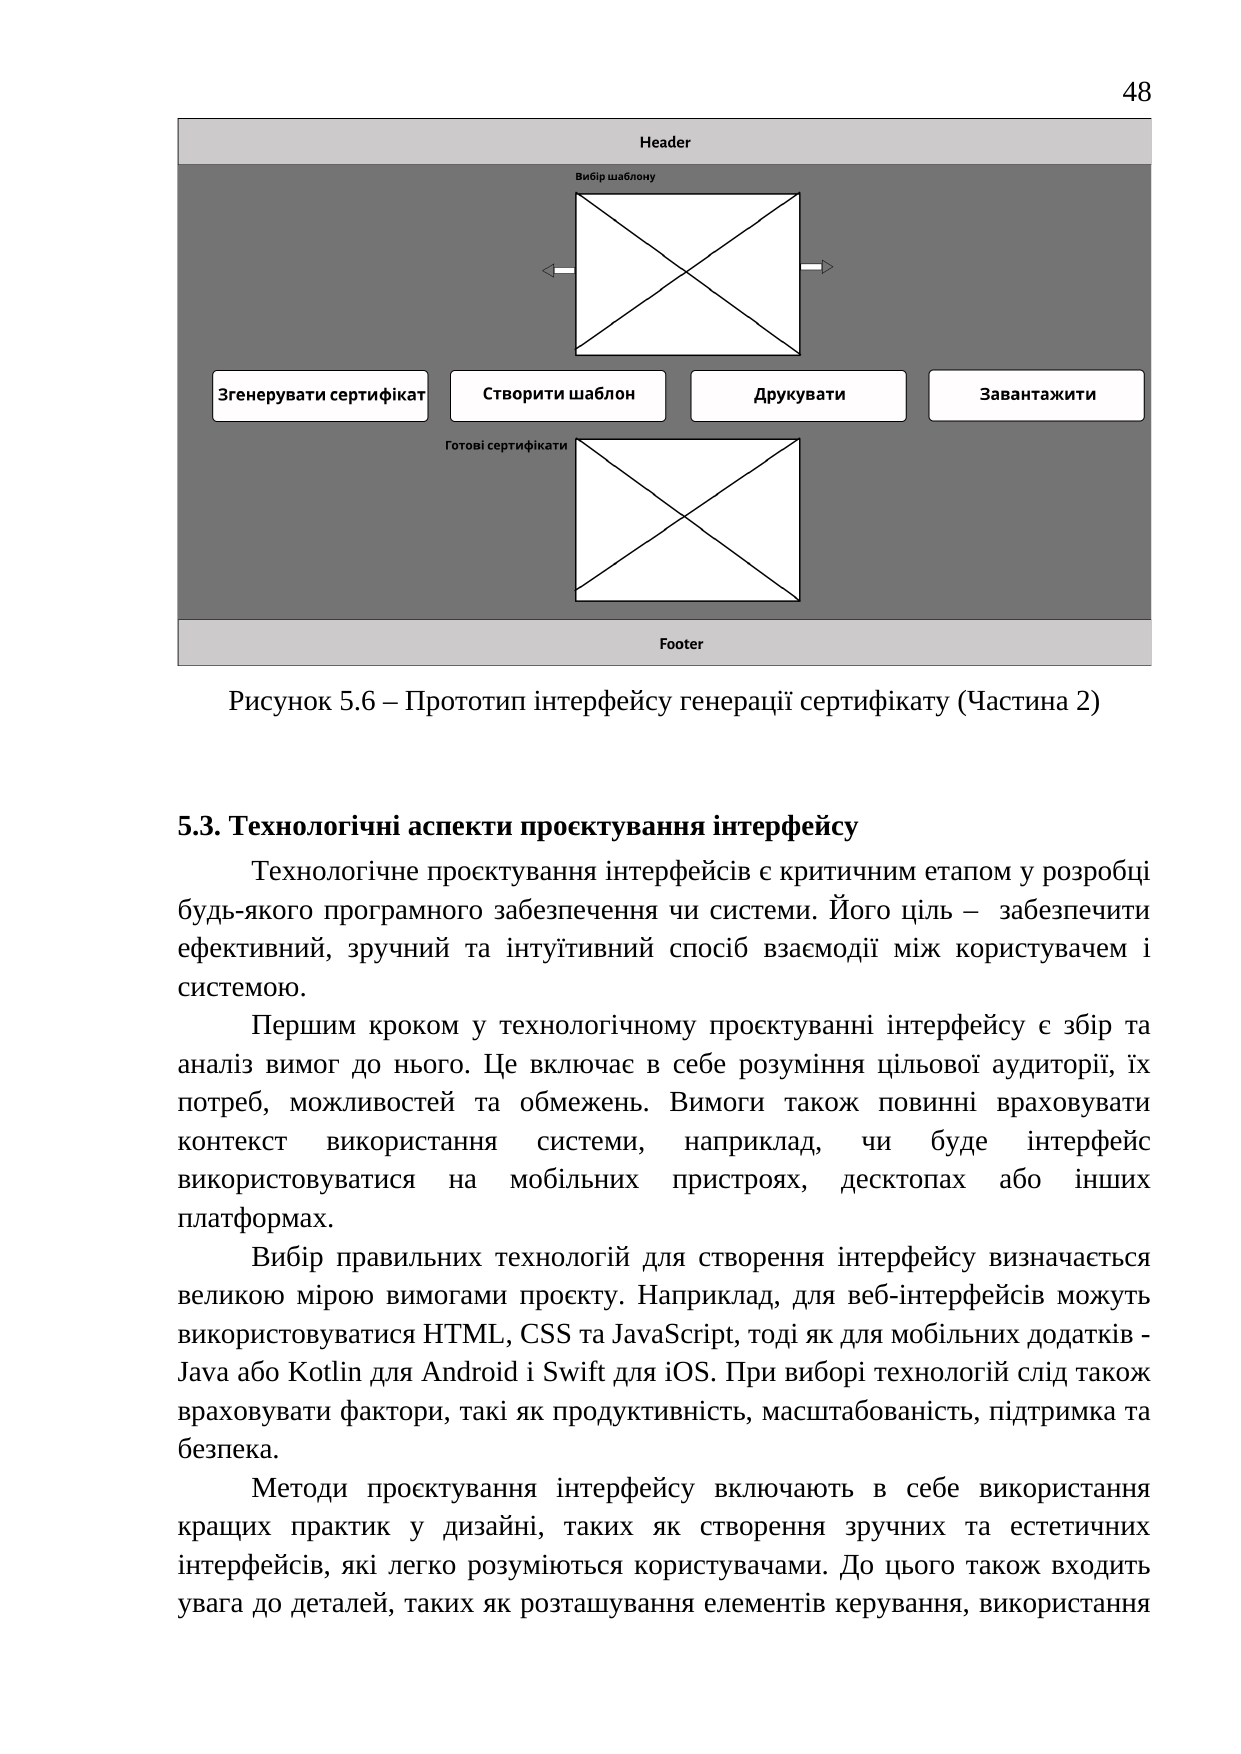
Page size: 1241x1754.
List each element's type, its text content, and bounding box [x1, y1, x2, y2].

text Вибір правильних технологій для створення інтерфейсу визначається великою мірою вимогами проєкту. Наприклад, для веб-інтерфейсів можуть використовуватися HTML, CSS та JavaScript, тоді як для мобільних додатків - Java або Kotlin для Android і Swift для iOS. При виборі технологій слід також враховувати фактори, такі як продуктивність, масштабованість, підтримка та безпека. [177, 1239, 1152, 1465]
text Першим кроком у технологічному проєктуванні інтерфейсу є збір та аналіз вимог до нього. Це включає в себе розуміння цільової аудиторії, їх потреб, можливостей та обмежень. Вимоги також повинні враховувати контекст використання системи, наприклад, чи буде інтерфейс використовуватися на мобільних пристроях, десктопах або інших платформах. [177, 1007, 1152, 1234]
text Рисунок 5.6 – Прототип інтерфейсу генерації сертифікату (Частина 2) [177, 683, 1152, 716]
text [177, 1470, 1152, 1619]
picture [177, 118, 1152, 666]
subtitle 5.3. Технологічні аспекти проєктування інтерфейсу [177, 808, 1152, 842]
text Технологічне проєктування інтерфейсів є критичним етапом у розробці будь-якого програмного забезпечення чи системи. Його ціль – забезпечити ефективний, зручний та інтуїтивний спосіб взаємодії між користувачем і системою. [177, 853, 1152, 1002]
